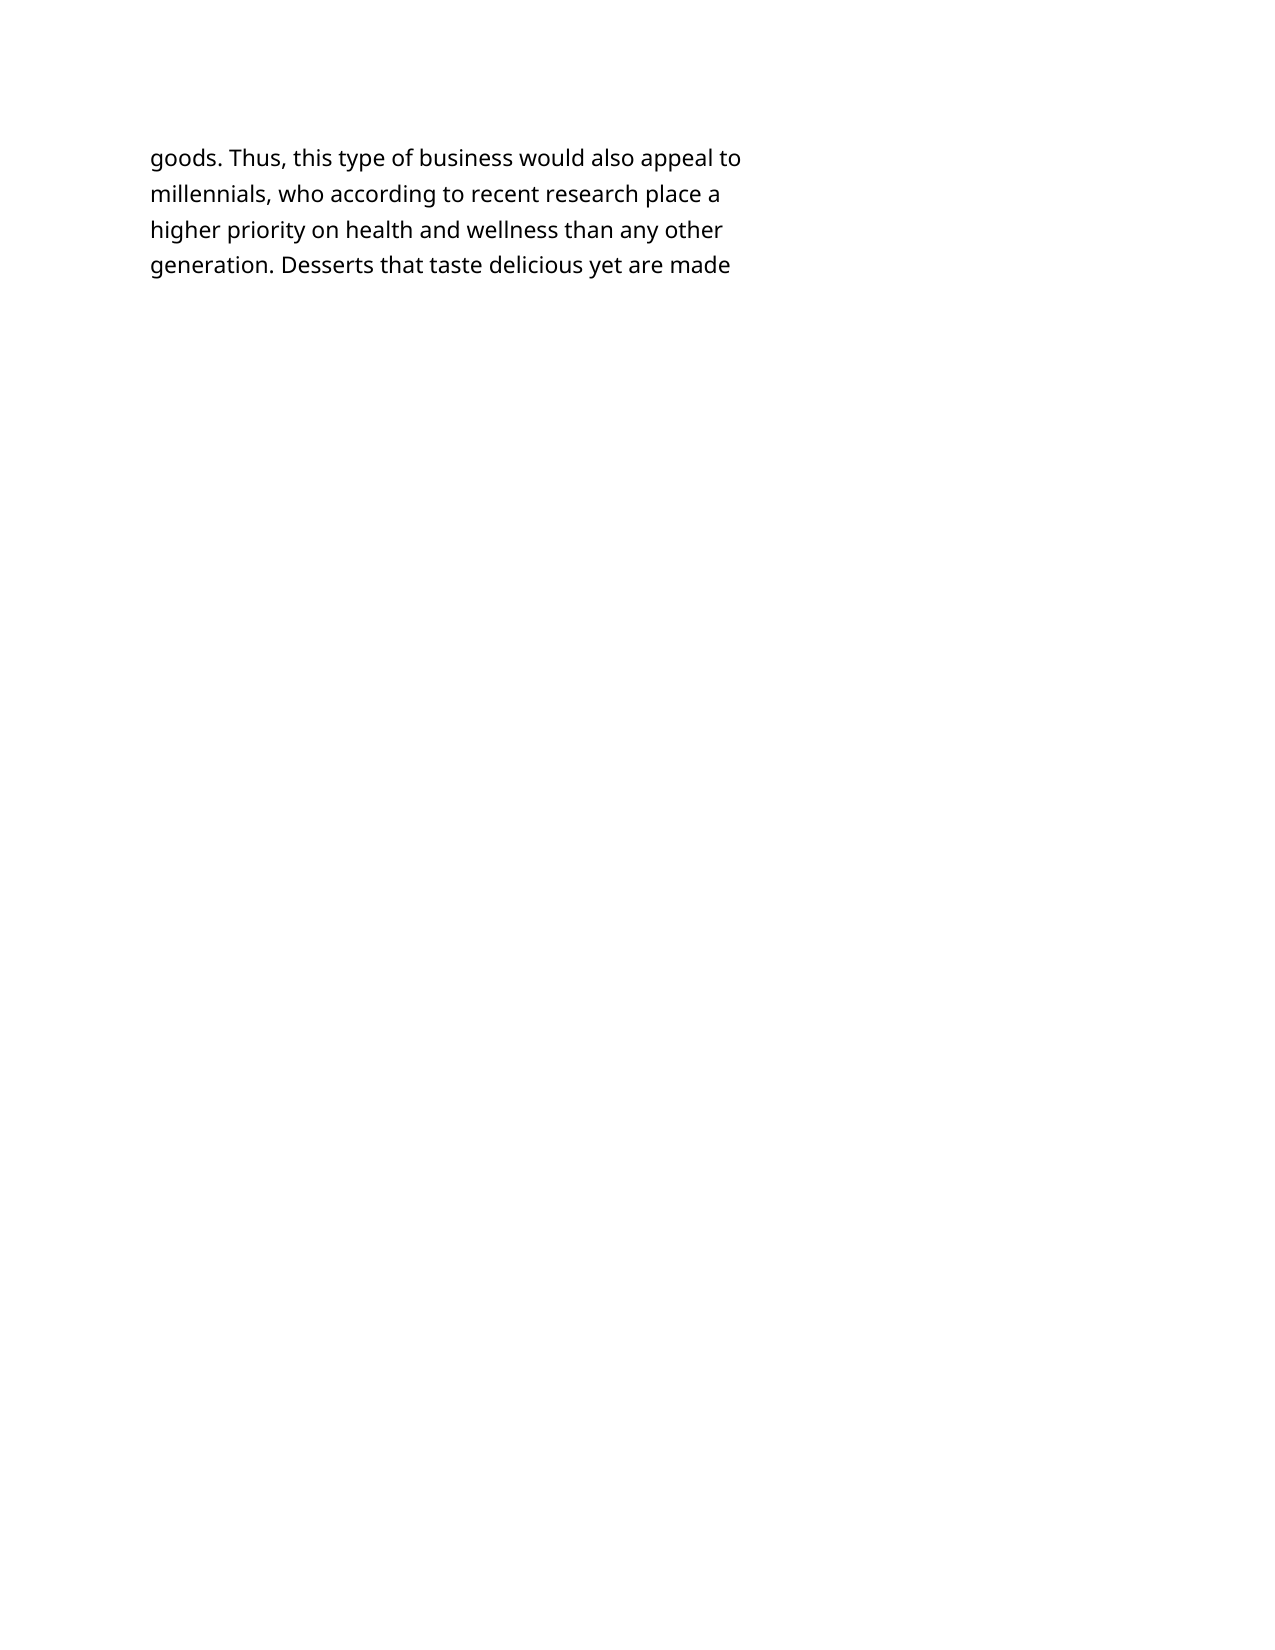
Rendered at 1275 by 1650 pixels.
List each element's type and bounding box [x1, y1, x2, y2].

text [150, 142, 759, 281]
